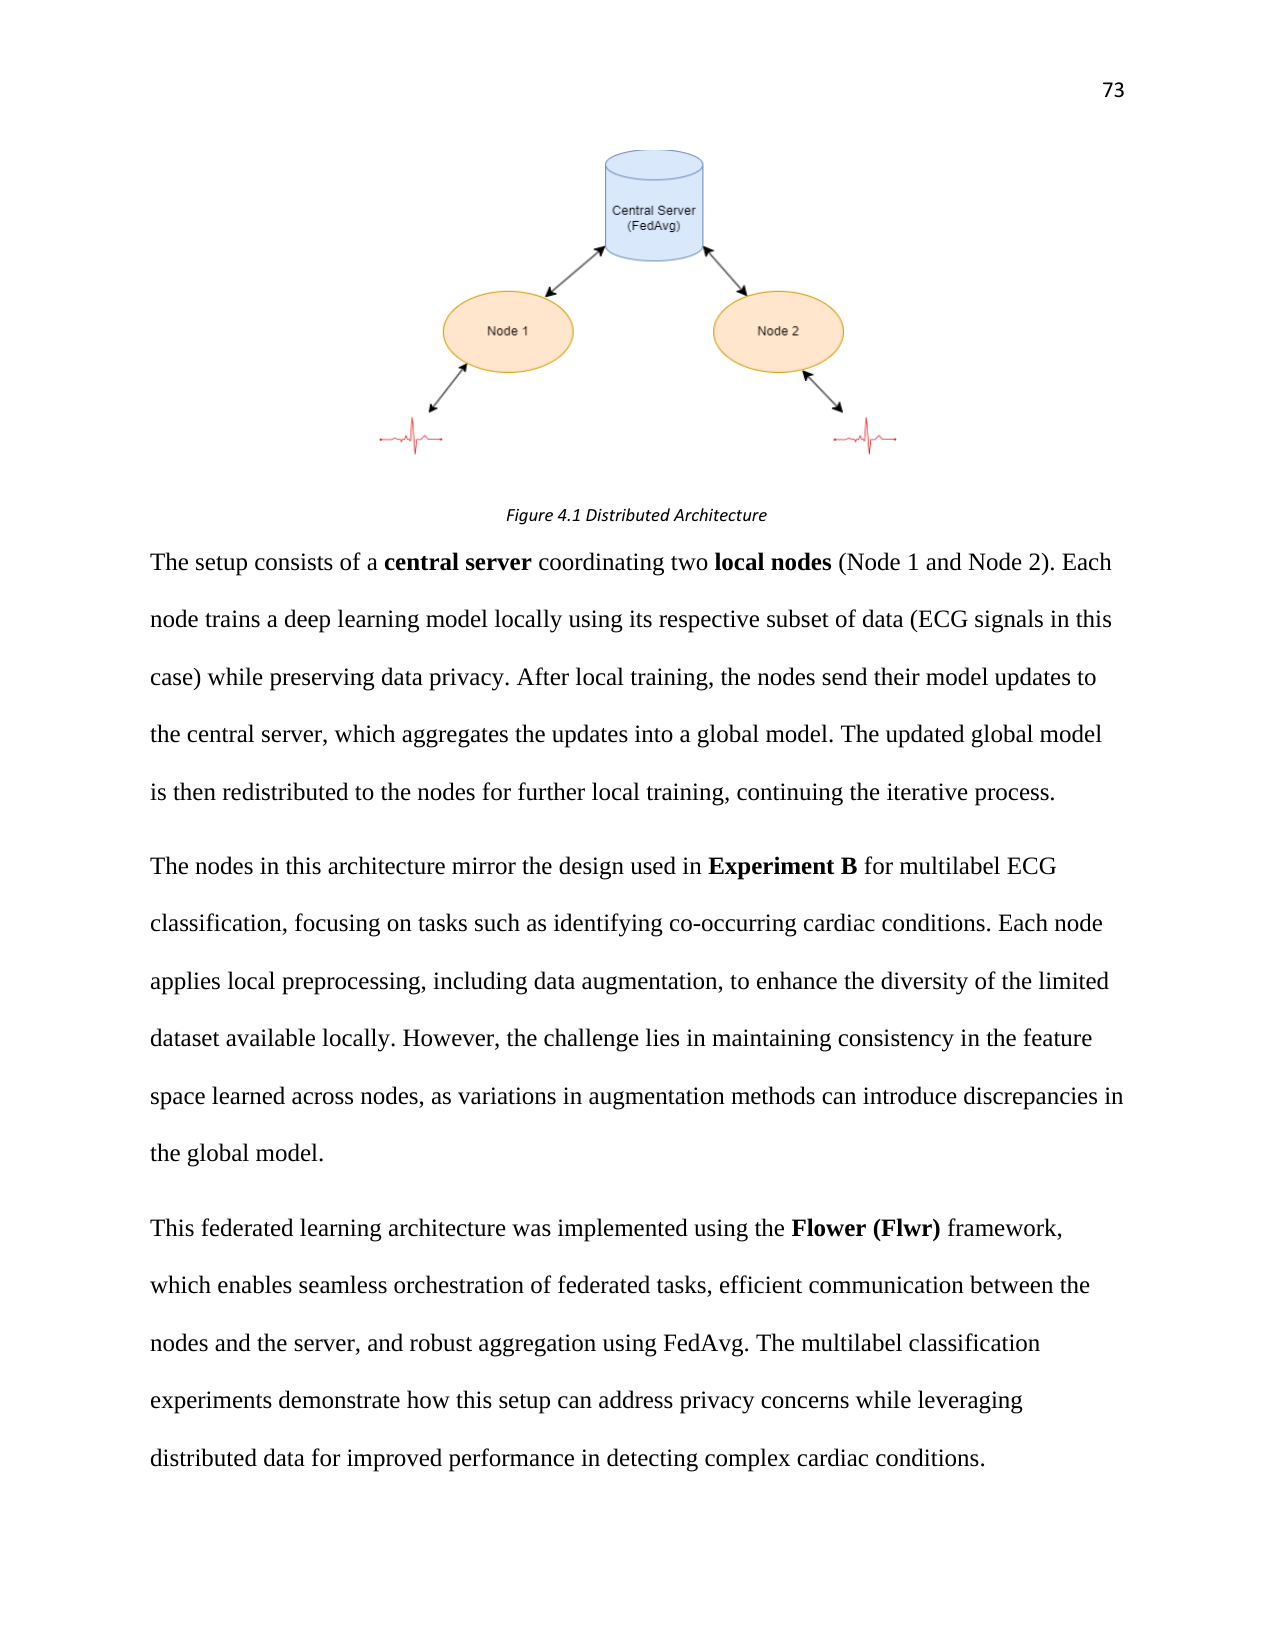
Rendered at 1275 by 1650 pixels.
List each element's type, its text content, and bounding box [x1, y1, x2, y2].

text The setup consists of a central server coordinating two local nodes (Node 1 and Node 2). Each node trains a deep learning model locally using its respective subset of data (ECG signals in this case) while preserving data privacy. After local training, the nodes send their model updates to the central server, which aggregates the updates into a global model. The updated global model is then redistributed to the nodes for further local training, continuing the iterative process. [150, 547, 1125, 806]
text This federated learning architecture was implemented using the Flower (Flwr) framework, which enables seamless orchestration of federated tasks, efficient communication between the nodes and the server, and robust aggregation using FedAvg. The multilabel classification experiments demonstrate how this setup can address privacy concerns while leveraging distributed data for improved performance in detecting complex cardiac conditions. [150, 1213, 1125, 1471]
text Figure 4.1 Distributed Architecture [150, 503, 1125, 526]
picture [378, 150, 897, 459]
text The nodes in this architecture mirror the design used in Experiment B for multilabel ECG classification, focusing on tasks such as identifying co-occurring cardiac conditions. Each node applies local preprocessing, including data augmentation, to enhance the diversity of the limited dataset available locally. However, the challenge lies in maintaining consistency in the feature space learned across nodes, as variations in augmentation methods can introduce discrepancies in the global model. [150, 851, 1125, 1167]
